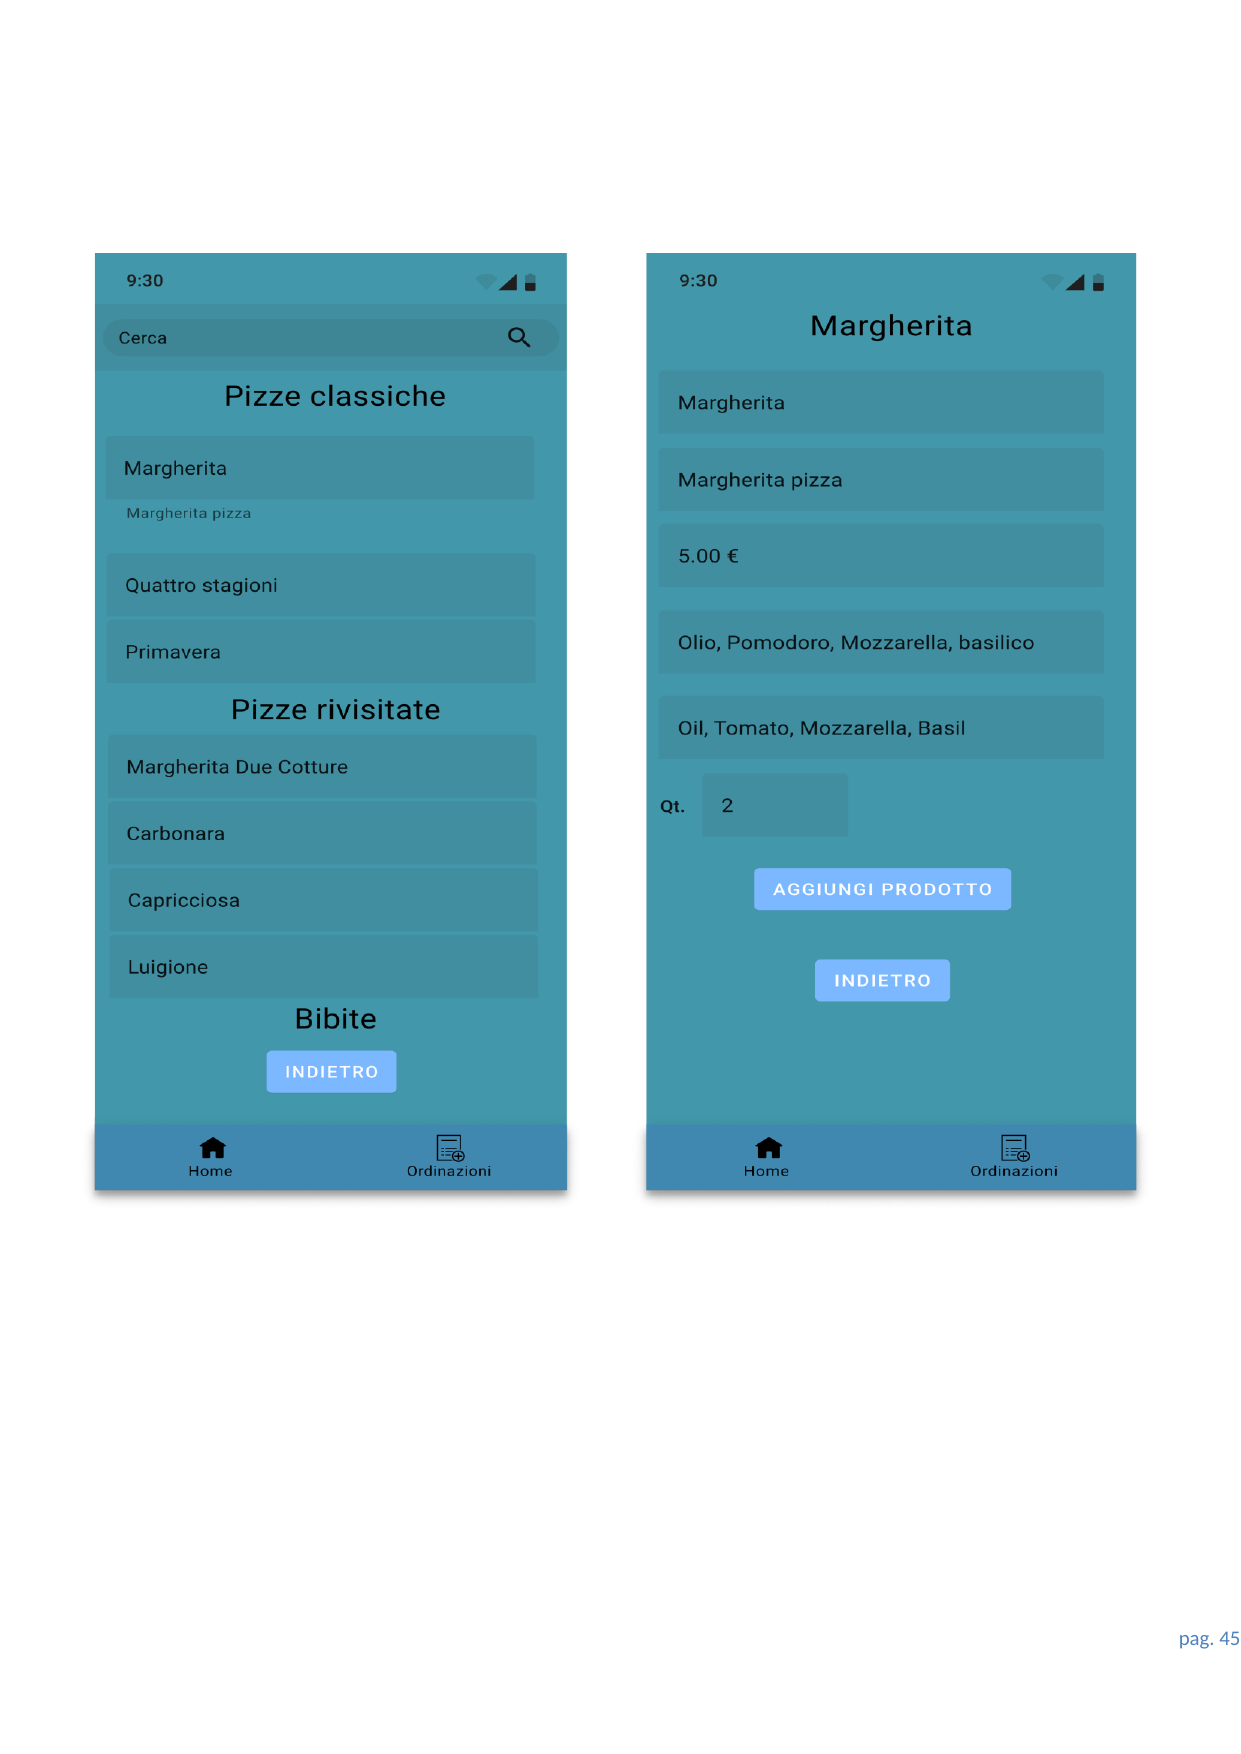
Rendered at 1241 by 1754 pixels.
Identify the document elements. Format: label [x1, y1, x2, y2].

picture [631, 253, 1151, 1209]
picture [79, 253, 581, 1209]
